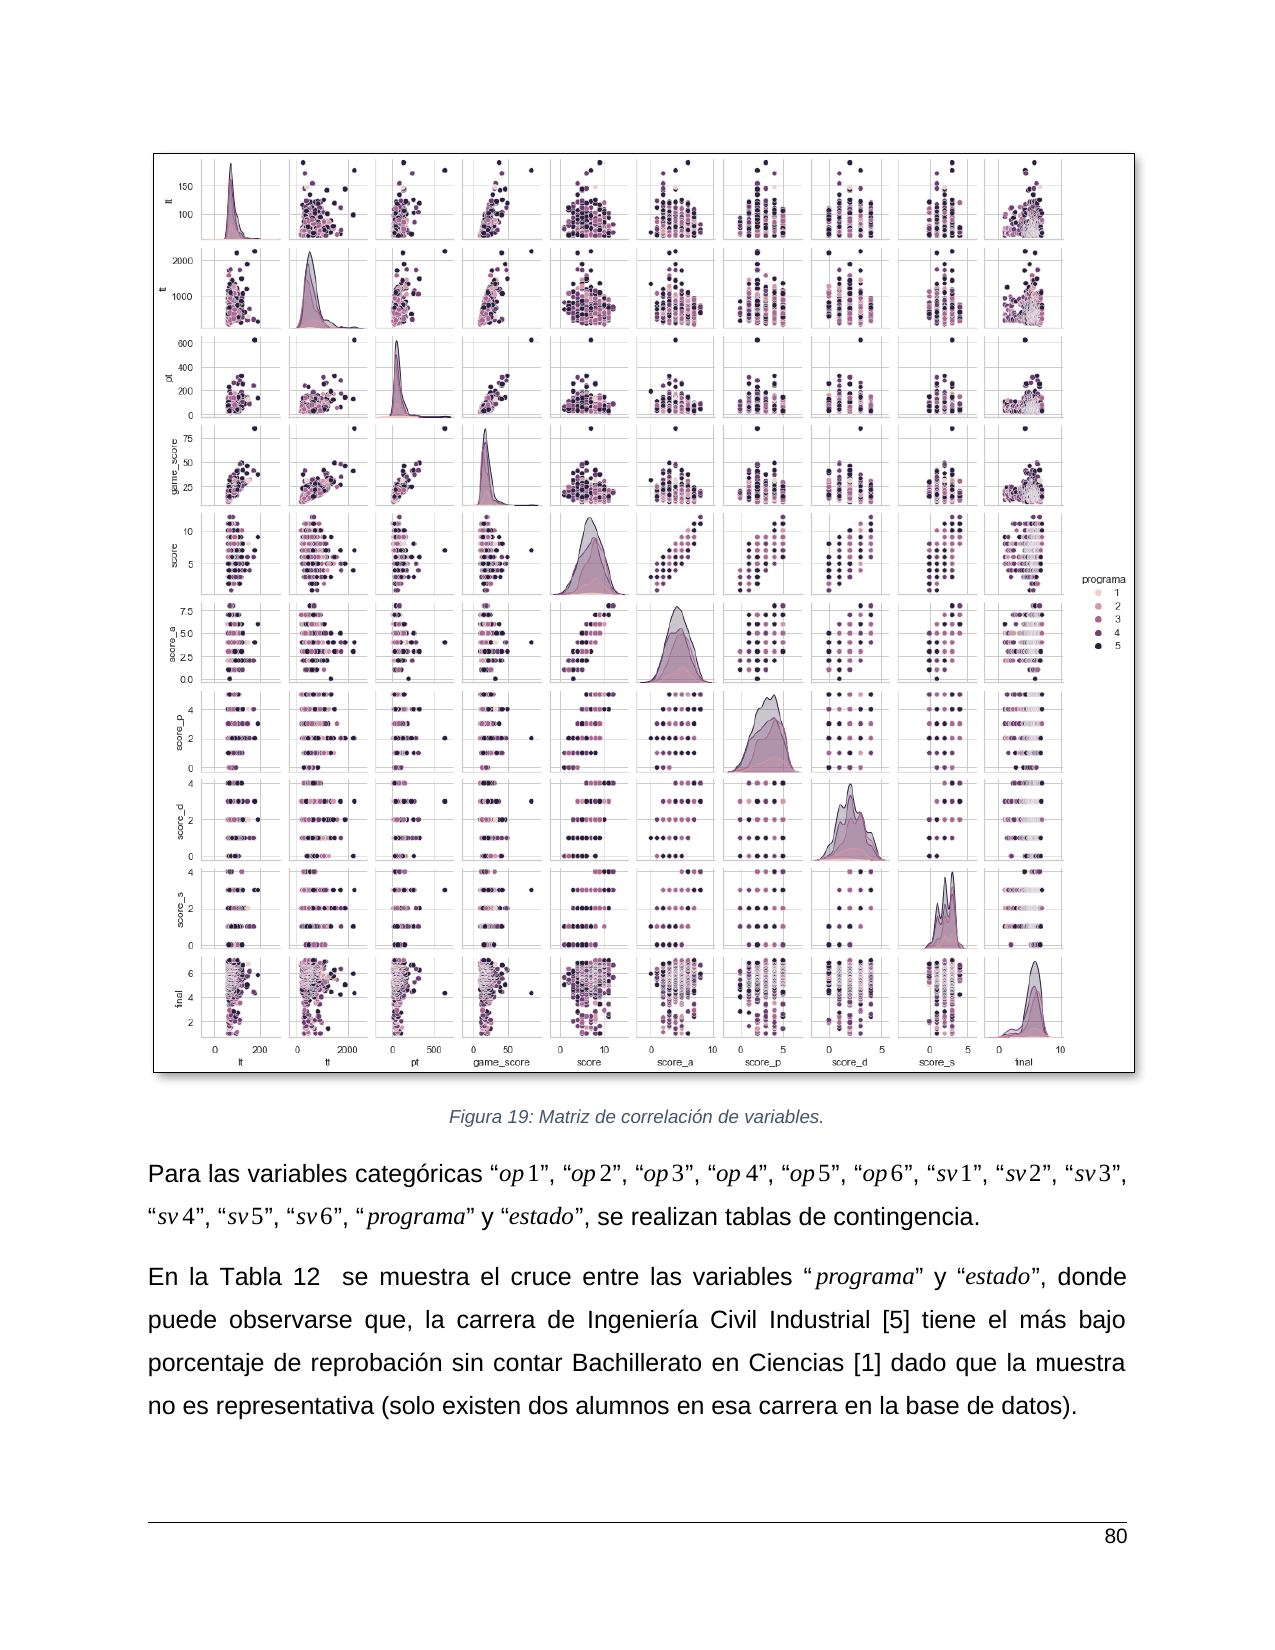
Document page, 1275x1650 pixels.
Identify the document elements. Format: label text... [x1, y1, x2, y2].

text En la Tabla 12 se muestra el cruce entre las variables “” y “”, donde puede observarse que, la carrera de Ingeniería Civil Industrial [5] tiene el más bajo porcentaje de reprobación sin contar Bachillerato en Ciencias [1] dado que la muestra no es representativa (solo existen dos alumnos en esa carrera en la base de datos). [148, 1262, 1127, 1420]
text Para las variables categóricas “”, “”, “”, “”, “”, “”, “”, “”, “”, “”, “”, “”, “” y “”, se realizan tablas de contingencia. [148, 1159, 1127, 1231]
picture [154, 154, 1134, 1072]
text Figura 19: Matriz de correlación de variables. [148, 1106, 1127, 1127]
